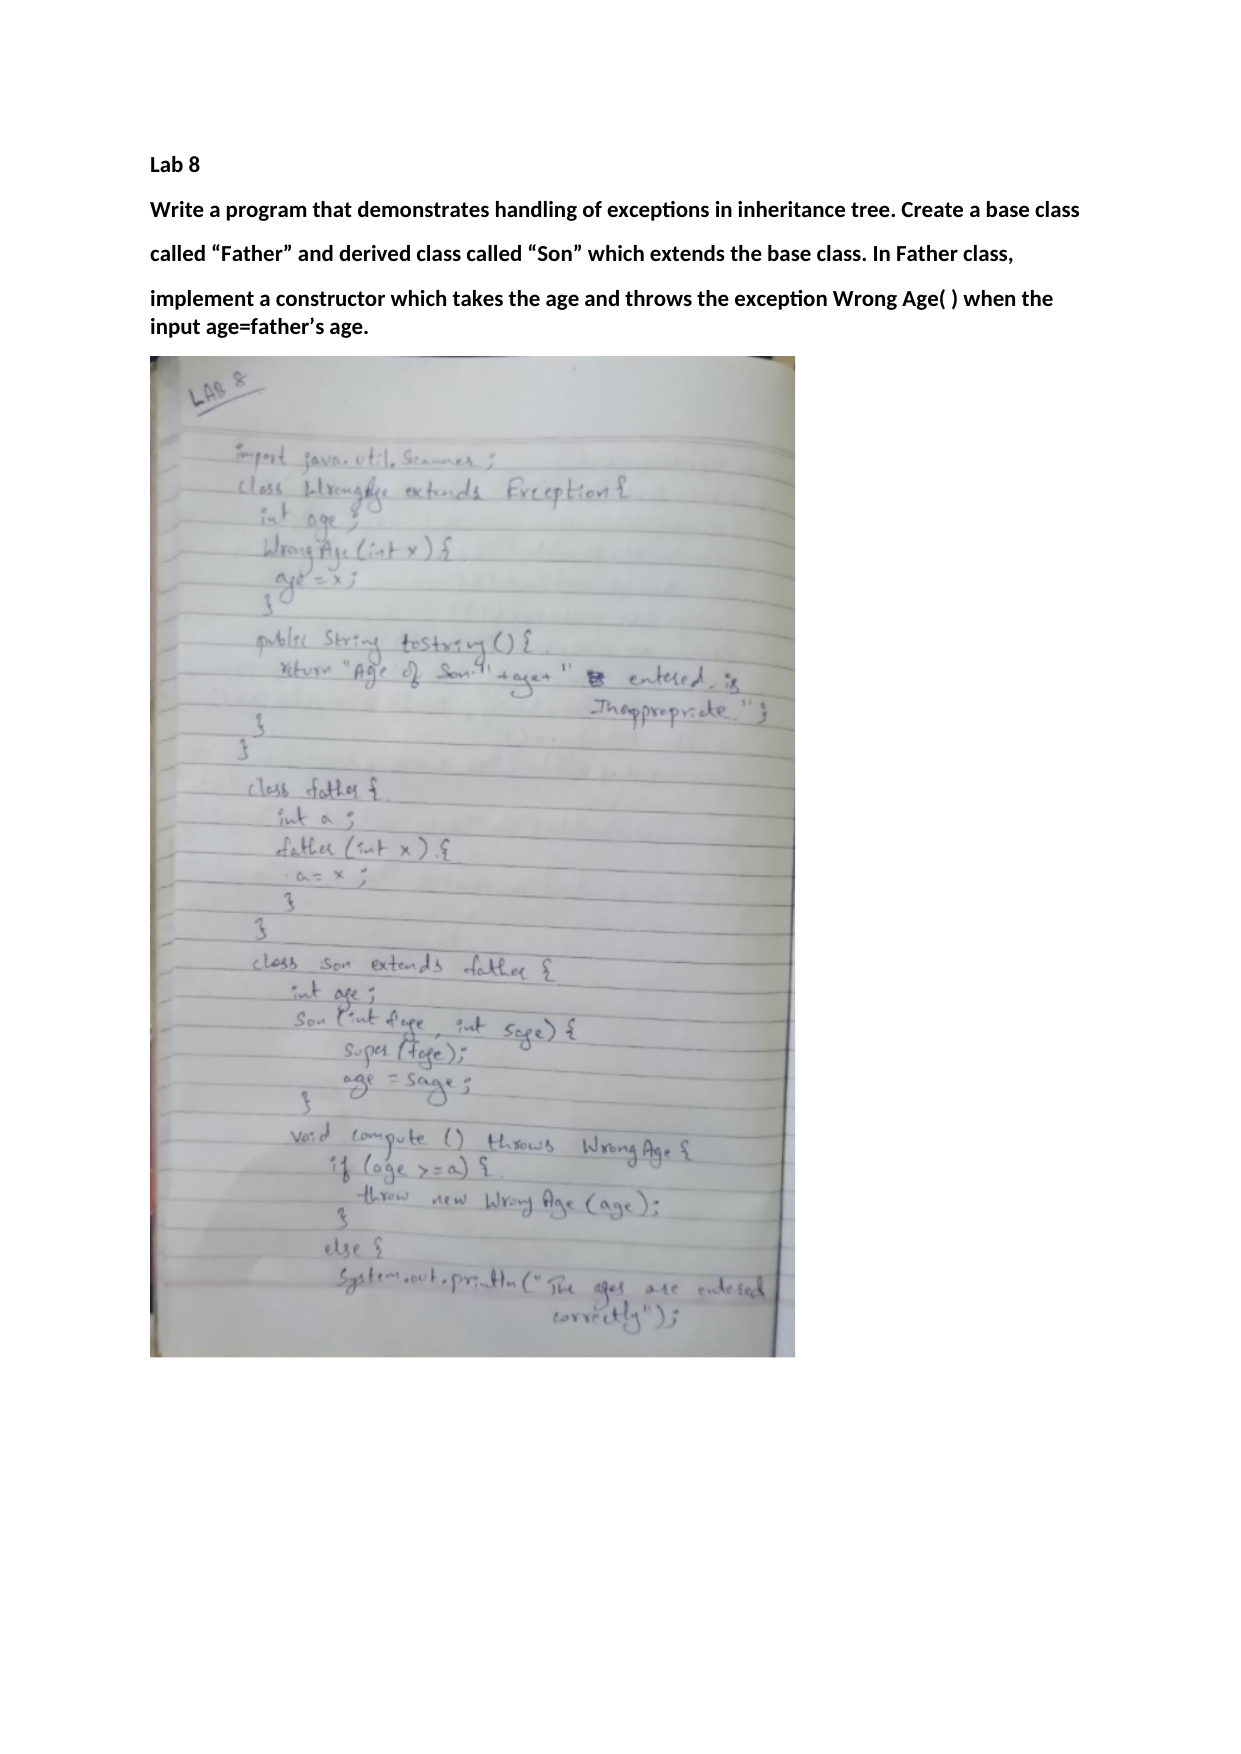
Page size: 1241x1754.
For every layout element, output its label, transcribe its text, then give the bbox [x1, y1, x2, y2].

text Lab 8 [150, 150, 1090, 178]
text Write a program that demonstrates handling of exceptions in inheritance tree. Create a base class [150, 195, 1090, 223]
picture [150, 356, 796, 1360]
text implement a constructor which takes the age and throws the exception Wrong Age( ) when the input age=father’s age. [150, 284, 1090, 340]
text called “Father” and derived class called “Son” which extends the base class. In Father class, [150, 239, 1090, 267]
